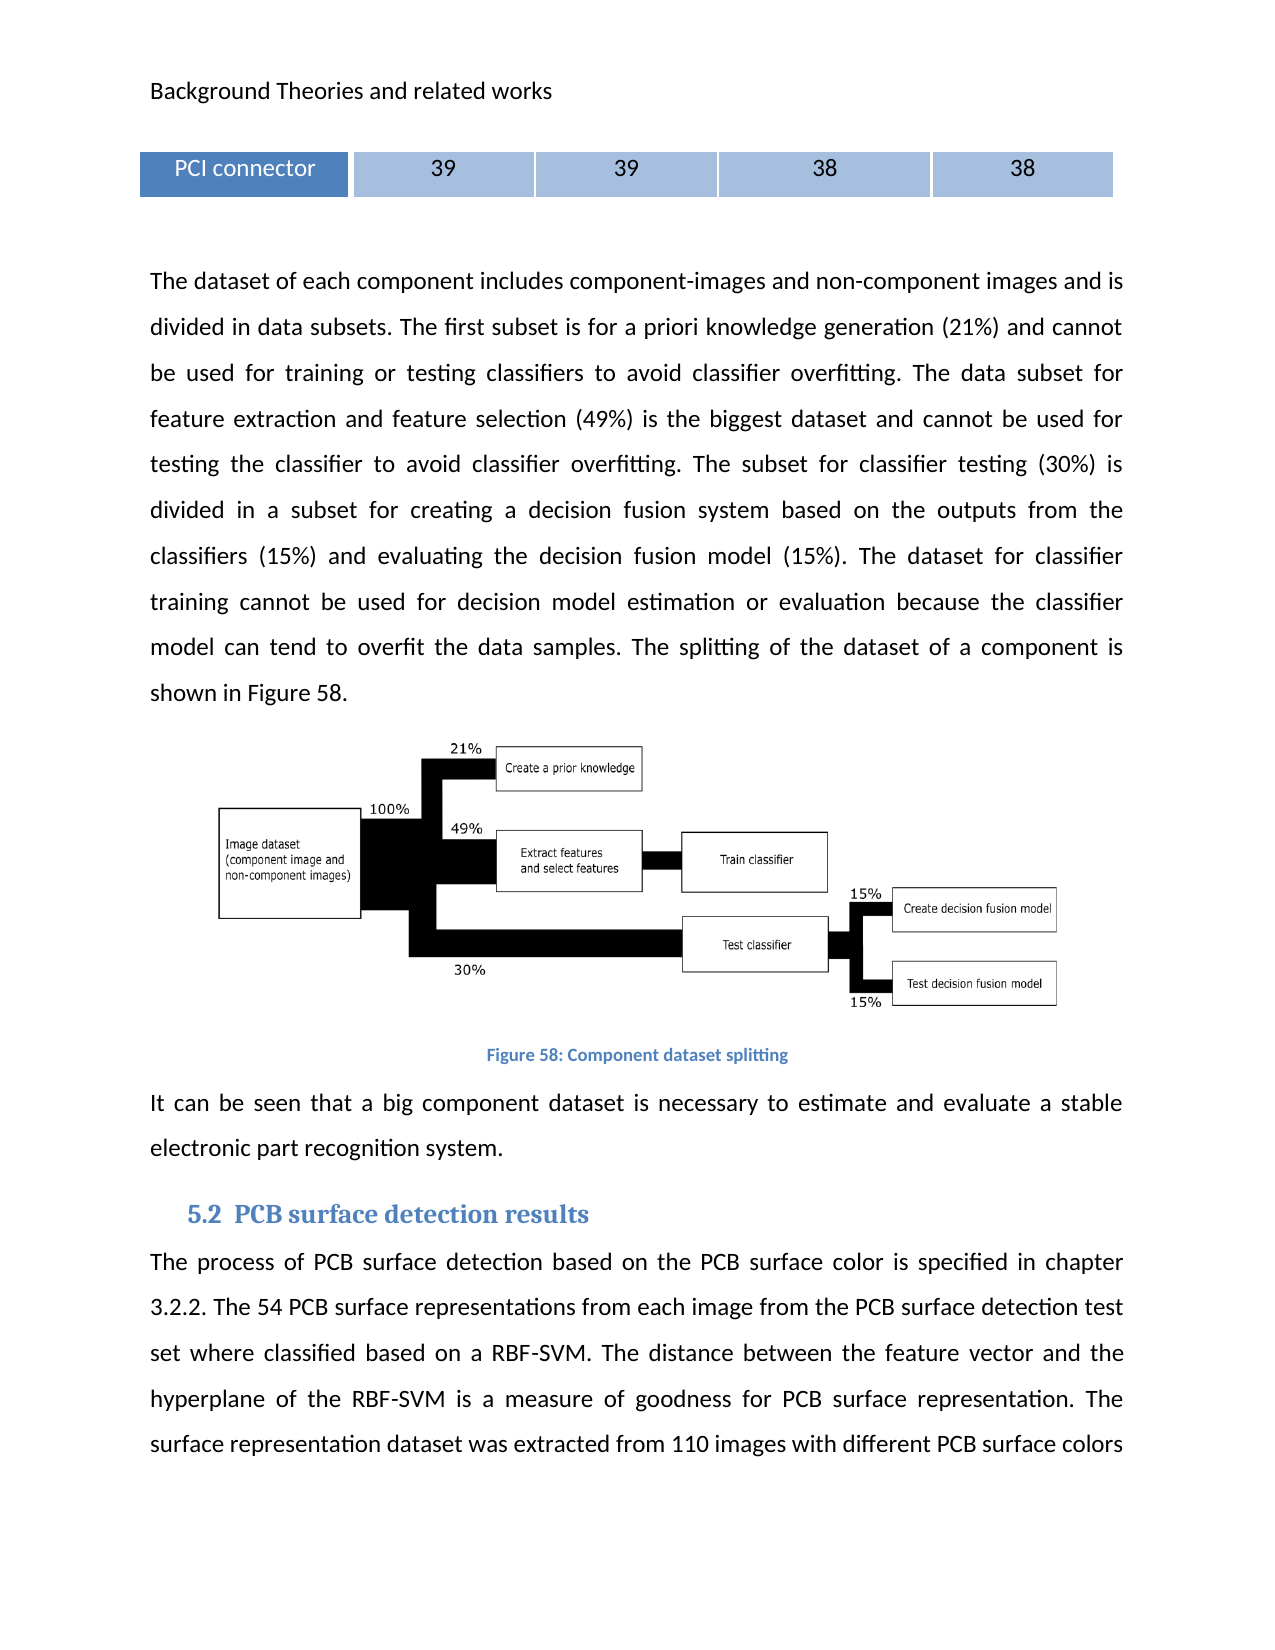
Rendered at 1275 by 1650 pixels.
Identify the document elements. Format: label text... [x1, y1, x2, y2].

table_cell 39 [354, 152, 534, 197]
text The dataset of each component includes component-images and non-component images and is divided in data subsets. The first subset is for a priori knowledge generation (21%) and cannot be used for training or testing classifiers to avoid classifier overfitting. The data subset for feature extraction and feature selection (49%) is the biggest dataset and cannot be used for testing the classifier to avoid classifier overfitting. The subset for classifier testing (30%) is divided in a subset for creating a decision fusion system based on the outputs from the classifiers (15%) and evaluating the decision fusion model (15%). The dataset for classifier training cannot be used for decision model estimation or evaluation because the classifier model can tend to overfit the data samples. The splitting of the dataset of a component is shown in Figure 58. [150, 266, 1125, 708]
table_cell 38 [933, 152, 1113, 197]
table_cell PCI connector [140, 152, 348, 197]
table_cell 39 [536, 152, 717, 197]
picture [218, 743, 1057, 1007]
subtitle PCB surface detection results [187, 1199, 1125, 1230]
table_cell 38 [719, 152, 930, 197]
text It can be seen that a big component dataset is necessary to estimate and evaluate a stable electronic part recognition system. [150, 1087, 1125, 1163]
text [150, 1246, 1125, 1459]
